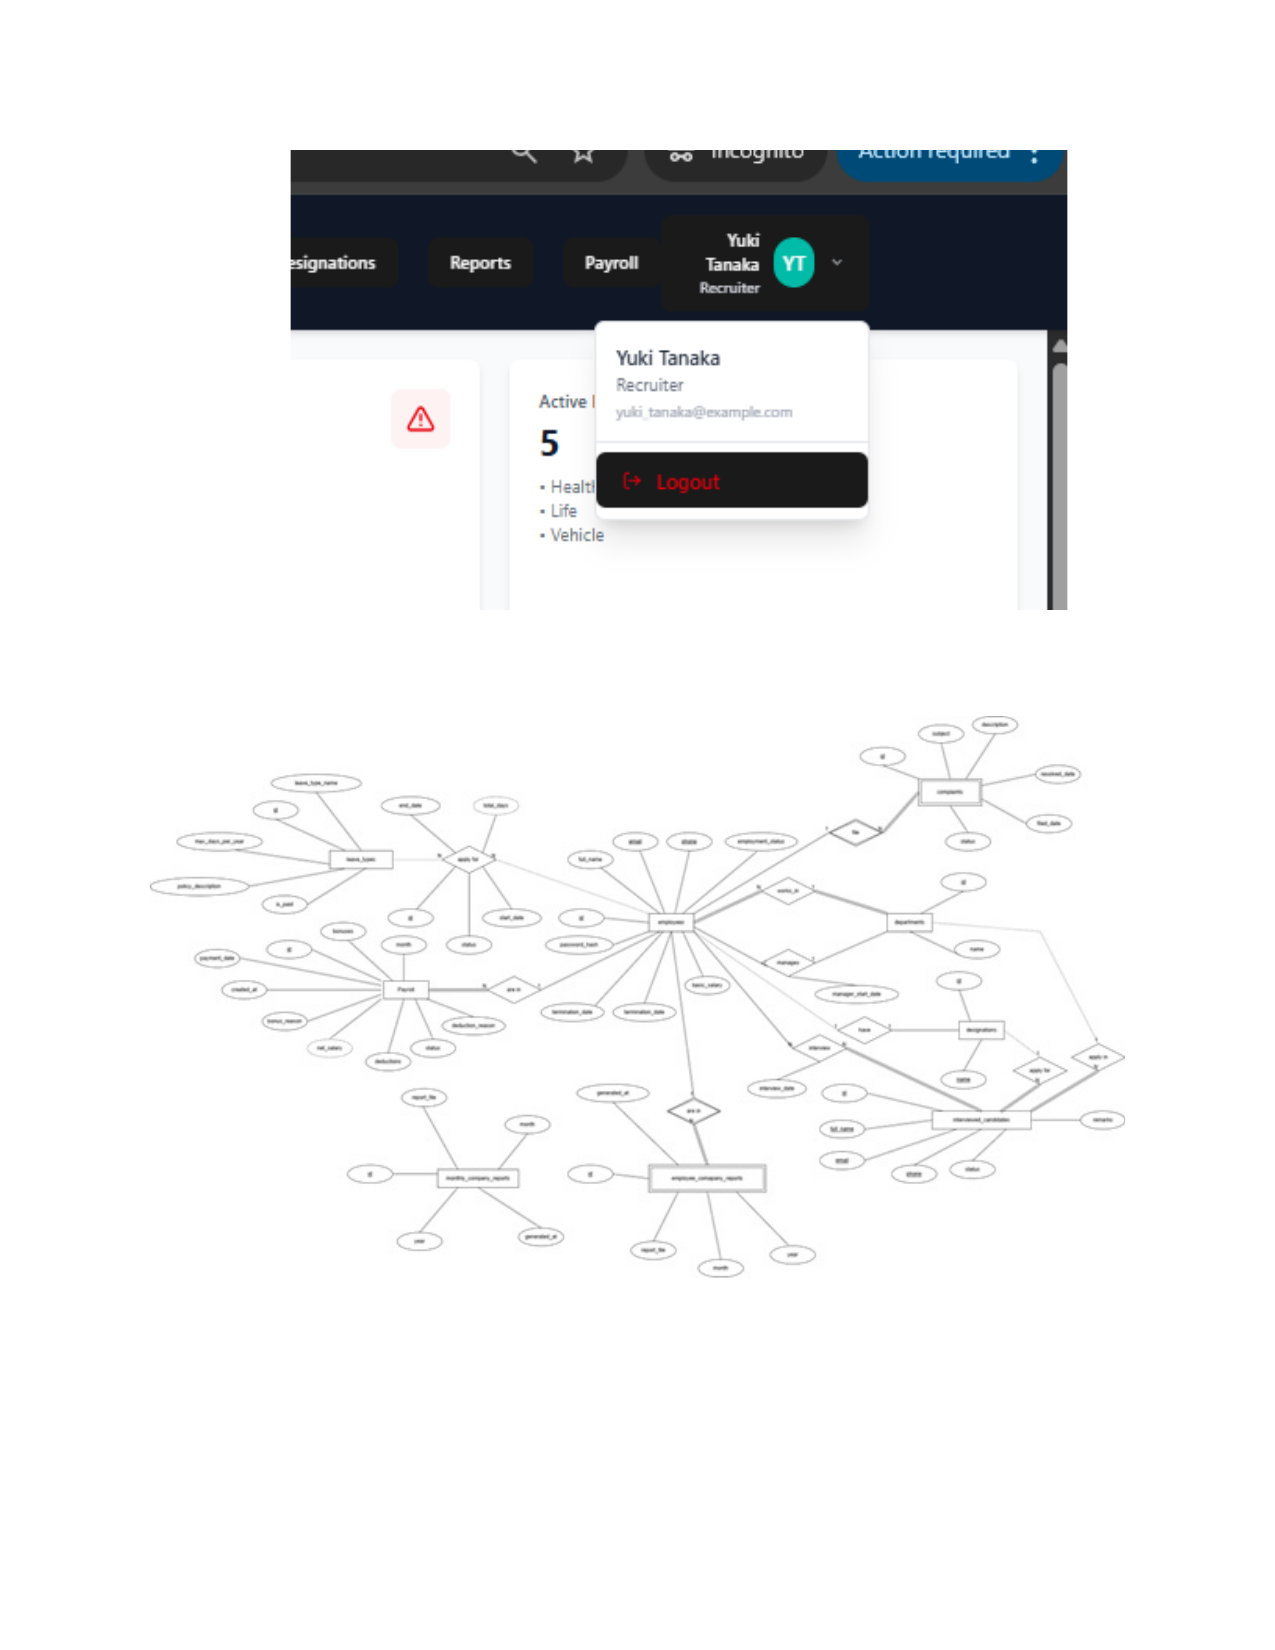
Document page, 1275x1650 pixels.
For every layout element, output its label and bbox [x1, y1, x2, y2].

picture [290, 150, 1068, 610]
picture [150, 716, 1125, 1389]
